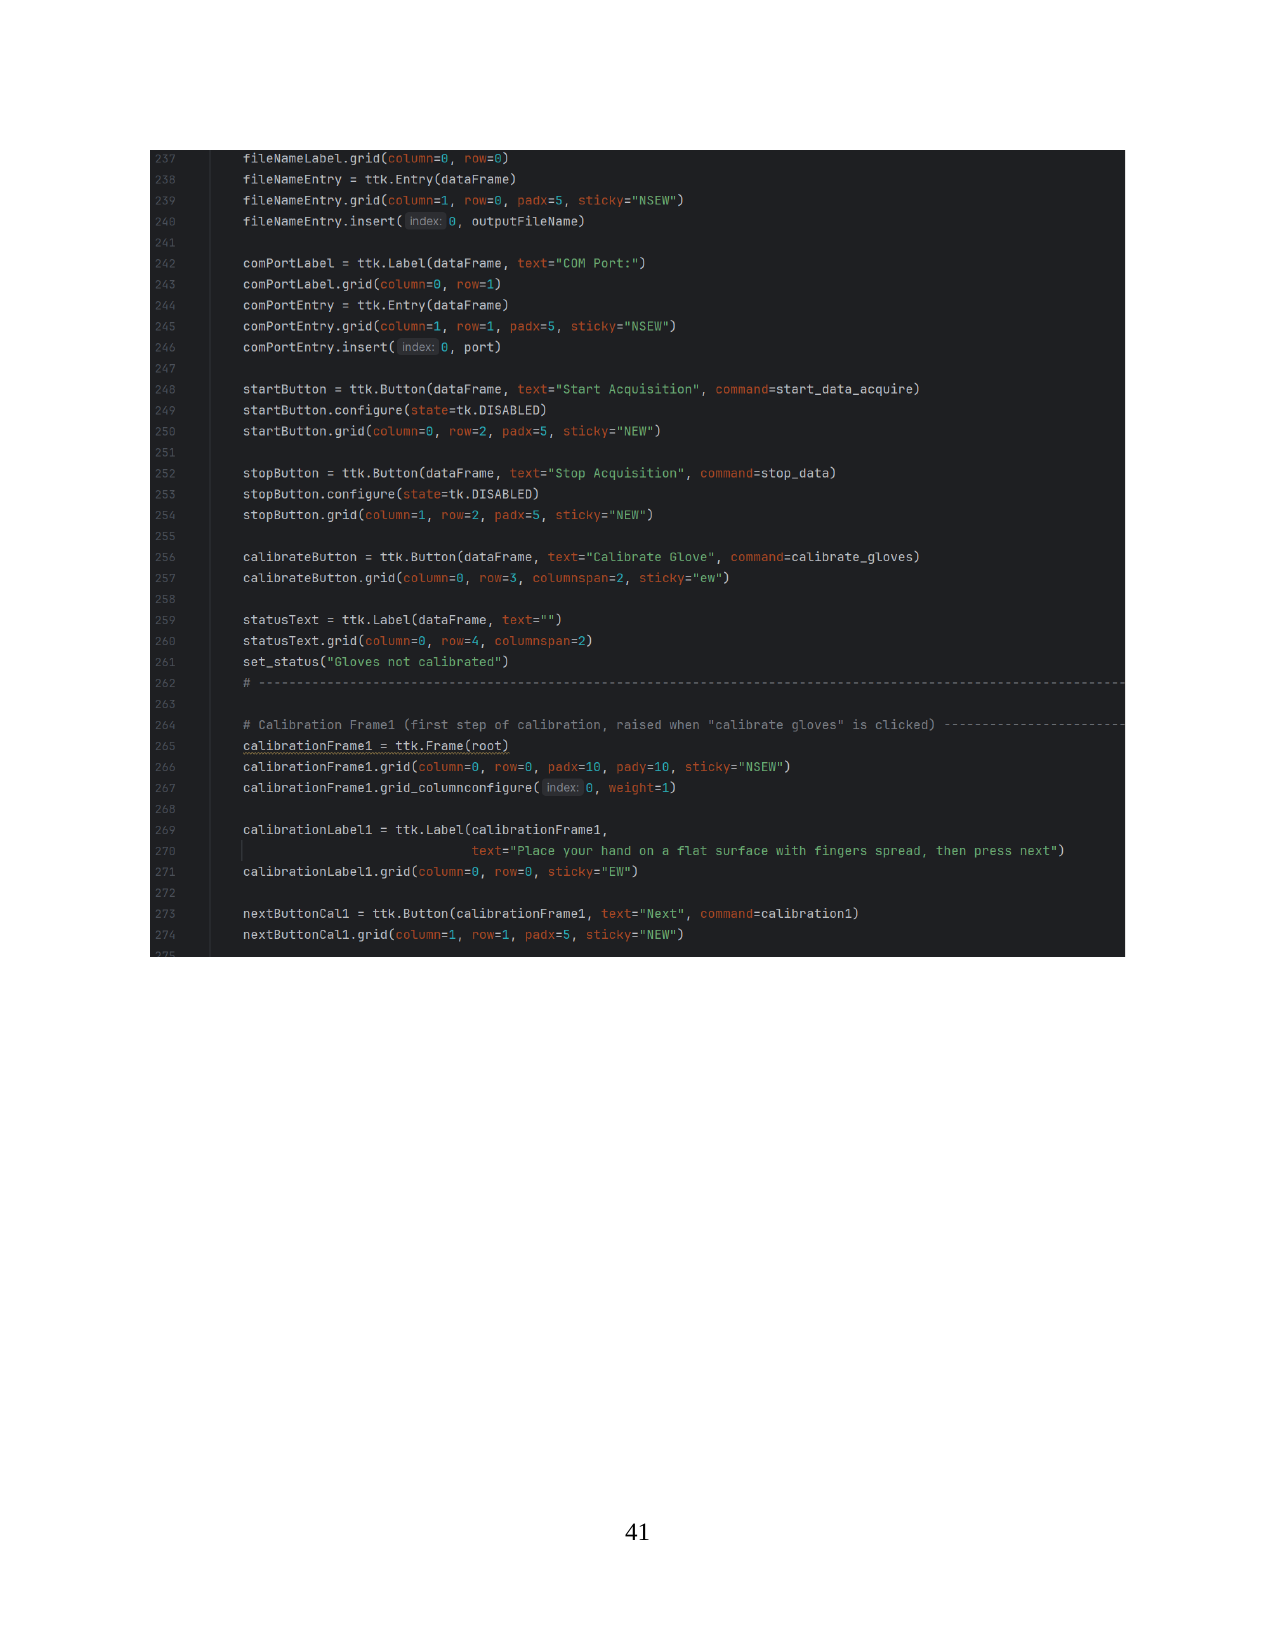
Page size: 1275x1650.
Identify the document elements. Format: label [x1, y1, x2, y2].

picture [150, 150, 1125, 957]
